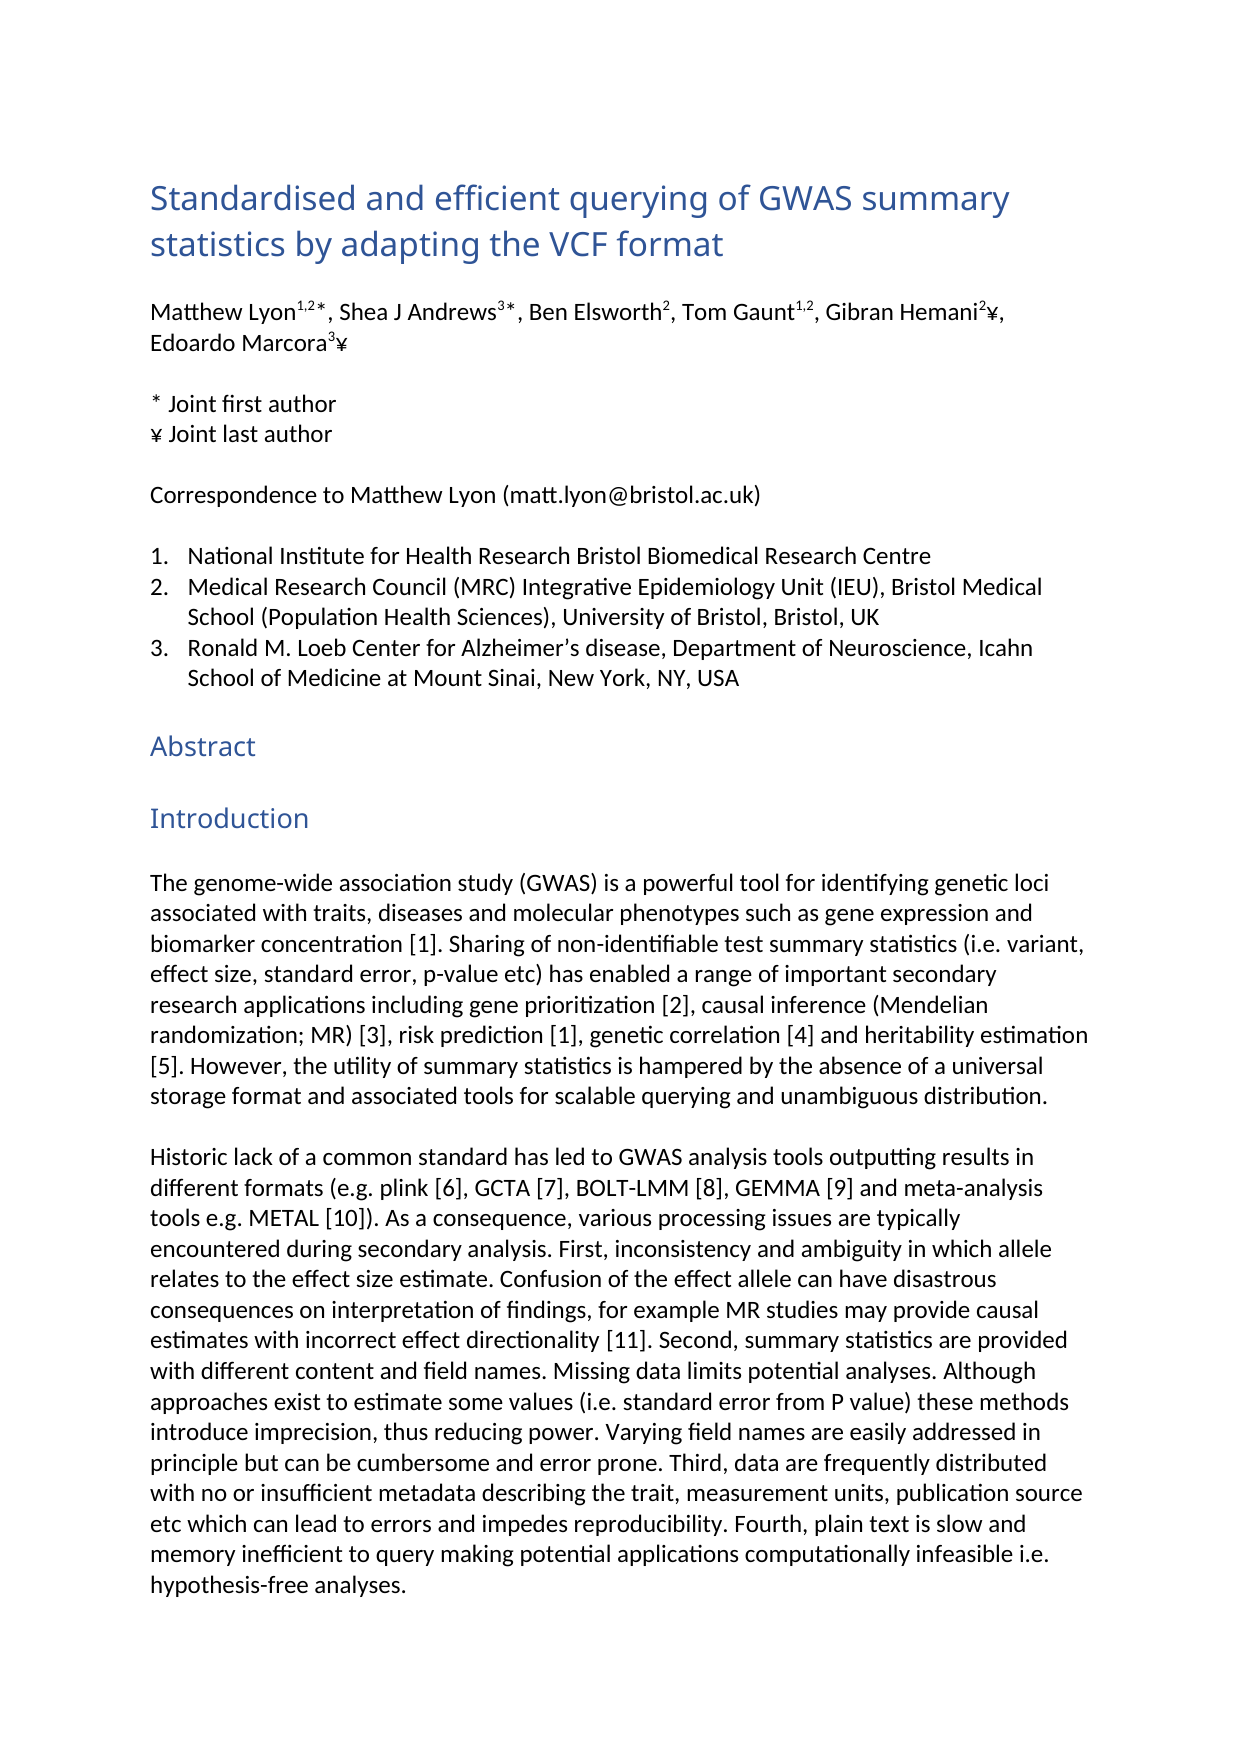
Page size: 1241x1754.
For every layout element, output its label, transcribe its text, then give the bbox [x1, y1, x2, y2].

subtitle Abstract [150, 728, 1090, 765]
list Medical Research Council (MRC) Integrative Epidemiology Unit (IEU), Bristol Medical School (Population Health Sciences), University of Bristol, Bristol, UK [150, 571, 1090, 632]
text Matthew Lyon1,2*, Shea J Andrews3*, Ben Elsworth2, Tom Gaunt1,2, Gibran Hemani2¥, Edoardo Marcora3¥ [150, 296, 1090, 357]
subtitle Standardised and efficient querying of GWAS summary statistics by adapting the VCF format [150, 175, 1090, 266]
text Correspondence to Matthew Lyon (matt.lyon@bristol.ac.uk) [150, 479, 1090, 510]
text The genome-wide association study (GWAS) is a powerful tool for identifying genetic loci associated with traits, diseases and molecular phenotypes such as gene expression and biomarker concentration [1]. Sharing of non-identifiable test summary statistics (i.e. variant, effect size, standard error, p-value etc) has enabled a range of important secondary research applications including gene prioritization [2], causal inference (Mendelian randomization; MR) [3], risk prediction [1], genetic correlation [4] and heritability estimation [5]. However, the utility of summary statistics is hampered by the absence of a universal storage format and associated tools for scalable querying and unambiguous distribution. [150, 867, 1090, 1111]
subtitle Introduction [150, 799, 1090, 836]
text Historic lack of a common standard has led to GWAS analysis tools outputting results in different formats (e.g. plink [6], GCTA [7], BOLT-LMM [8], GEMMA [9] and meta-analysis tools e.g. METAL [10]). As a consequence, various processing issues are typically encountered during secondary analysis. First, inconsistency and ambiguity in which allele relates to the effect size estimate. Confusion of the effect allele can have disastrous consequences on interpretation of findings, for example MR studies may provide causal estimates with incorrect effect directionality [11]. Second, summary statistics are provided with different content and field names. Missing data limits potential analyses. Although approaches exist to estimate some values (i.e. standard error from P value) these methods introduce imprecision, thus reducing power. Varying field names are easily addressed in principle but can be cumbersome and error prone. Third, data are frequently distributed with no or insufficient metadata describing the trait, measurement units, publication source etc which can lead to errors and impedes reproducibility. Fourth, plain text is slow and memory inefficient to query making potential applications computationally infeasible i.e. hypothesis-free analyses. [150, 1141, 1090, 1599]
text * Joint first author [150, 388, 1090, 418]
list Ronald M. Loeb Center for Alzheimer’s disease, Department of Neuroscience, Icahn School of Medicine at Mount Sinai, New York, NY, USA [150, 632, 1090, 693]
text ¥ Joint last author [150, 418, 1090, 449]
list National Institute for Health Research Bristol Biomedical Research Centre [150, 541, 1090, 571]
